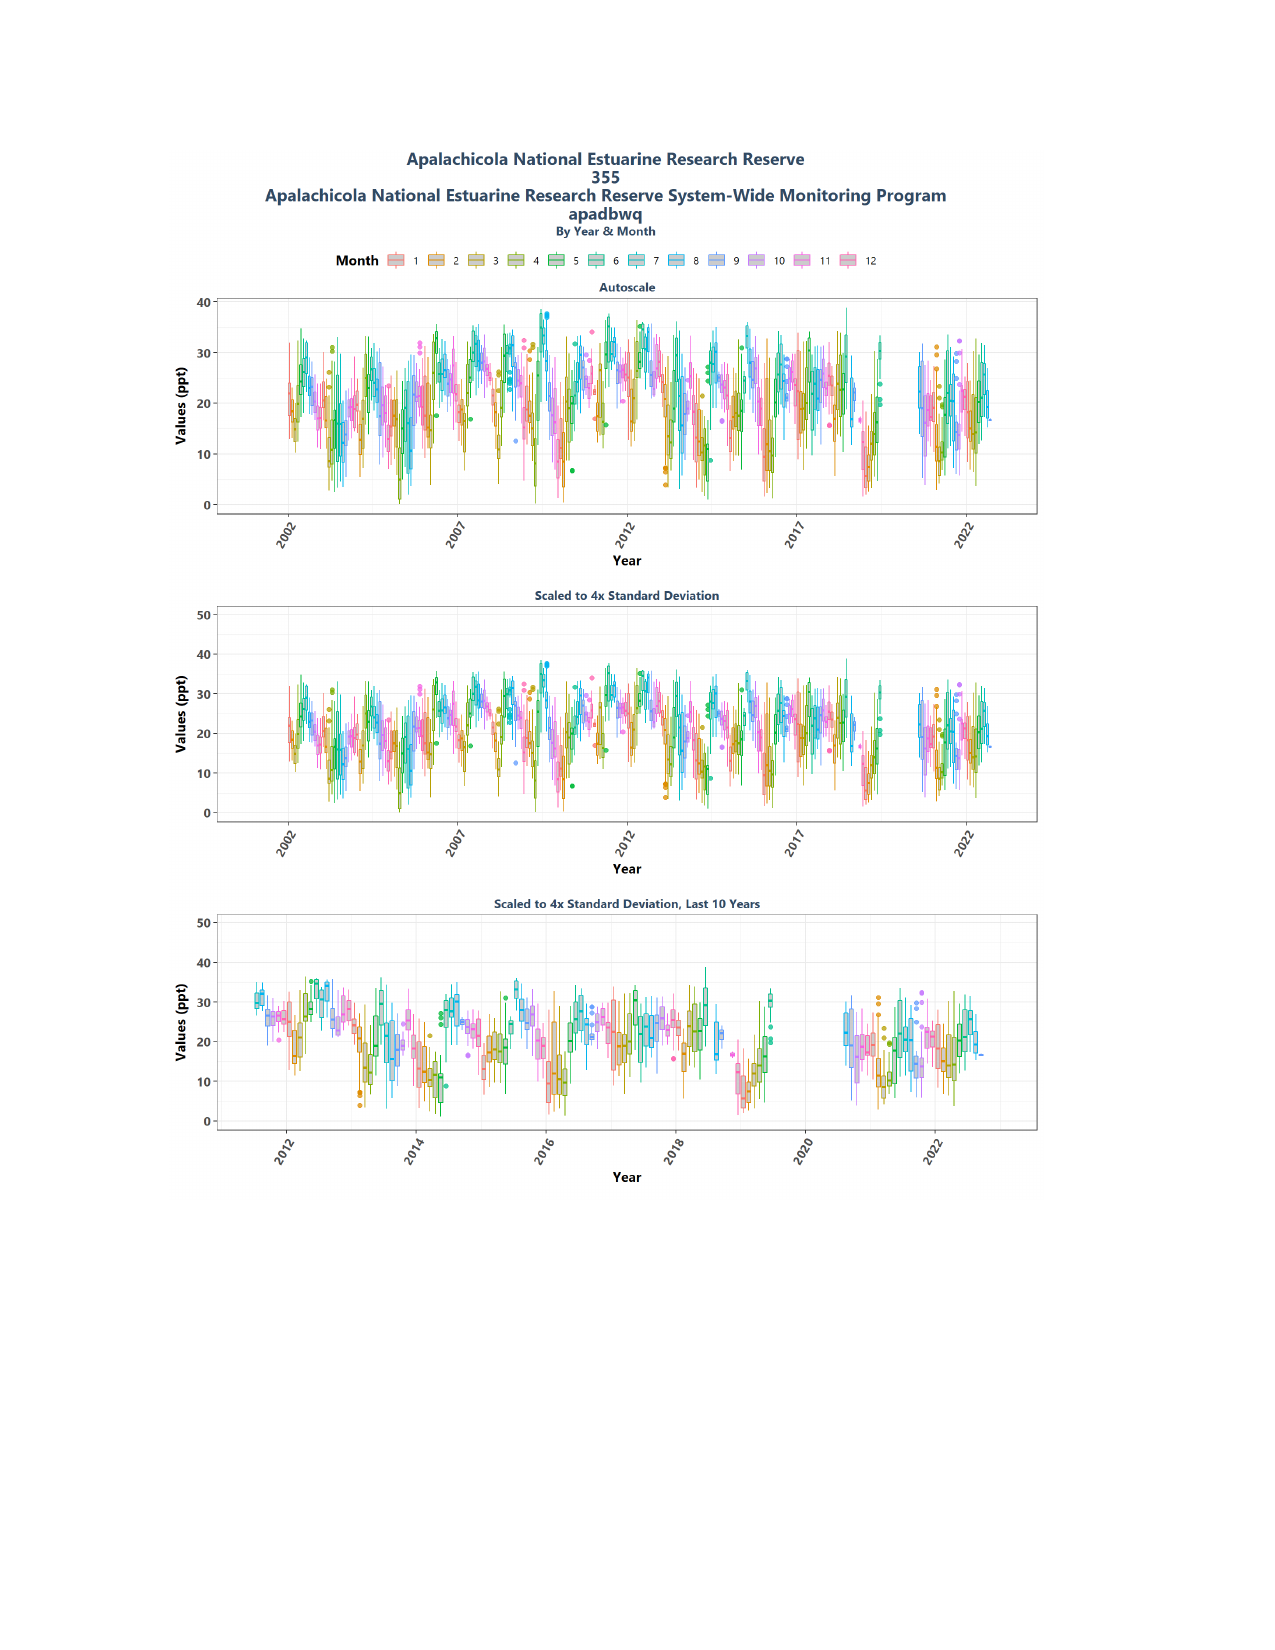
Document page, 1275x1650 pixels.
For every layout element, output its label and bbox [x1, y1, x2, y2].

picture [168, 150, 1044, 1200]
